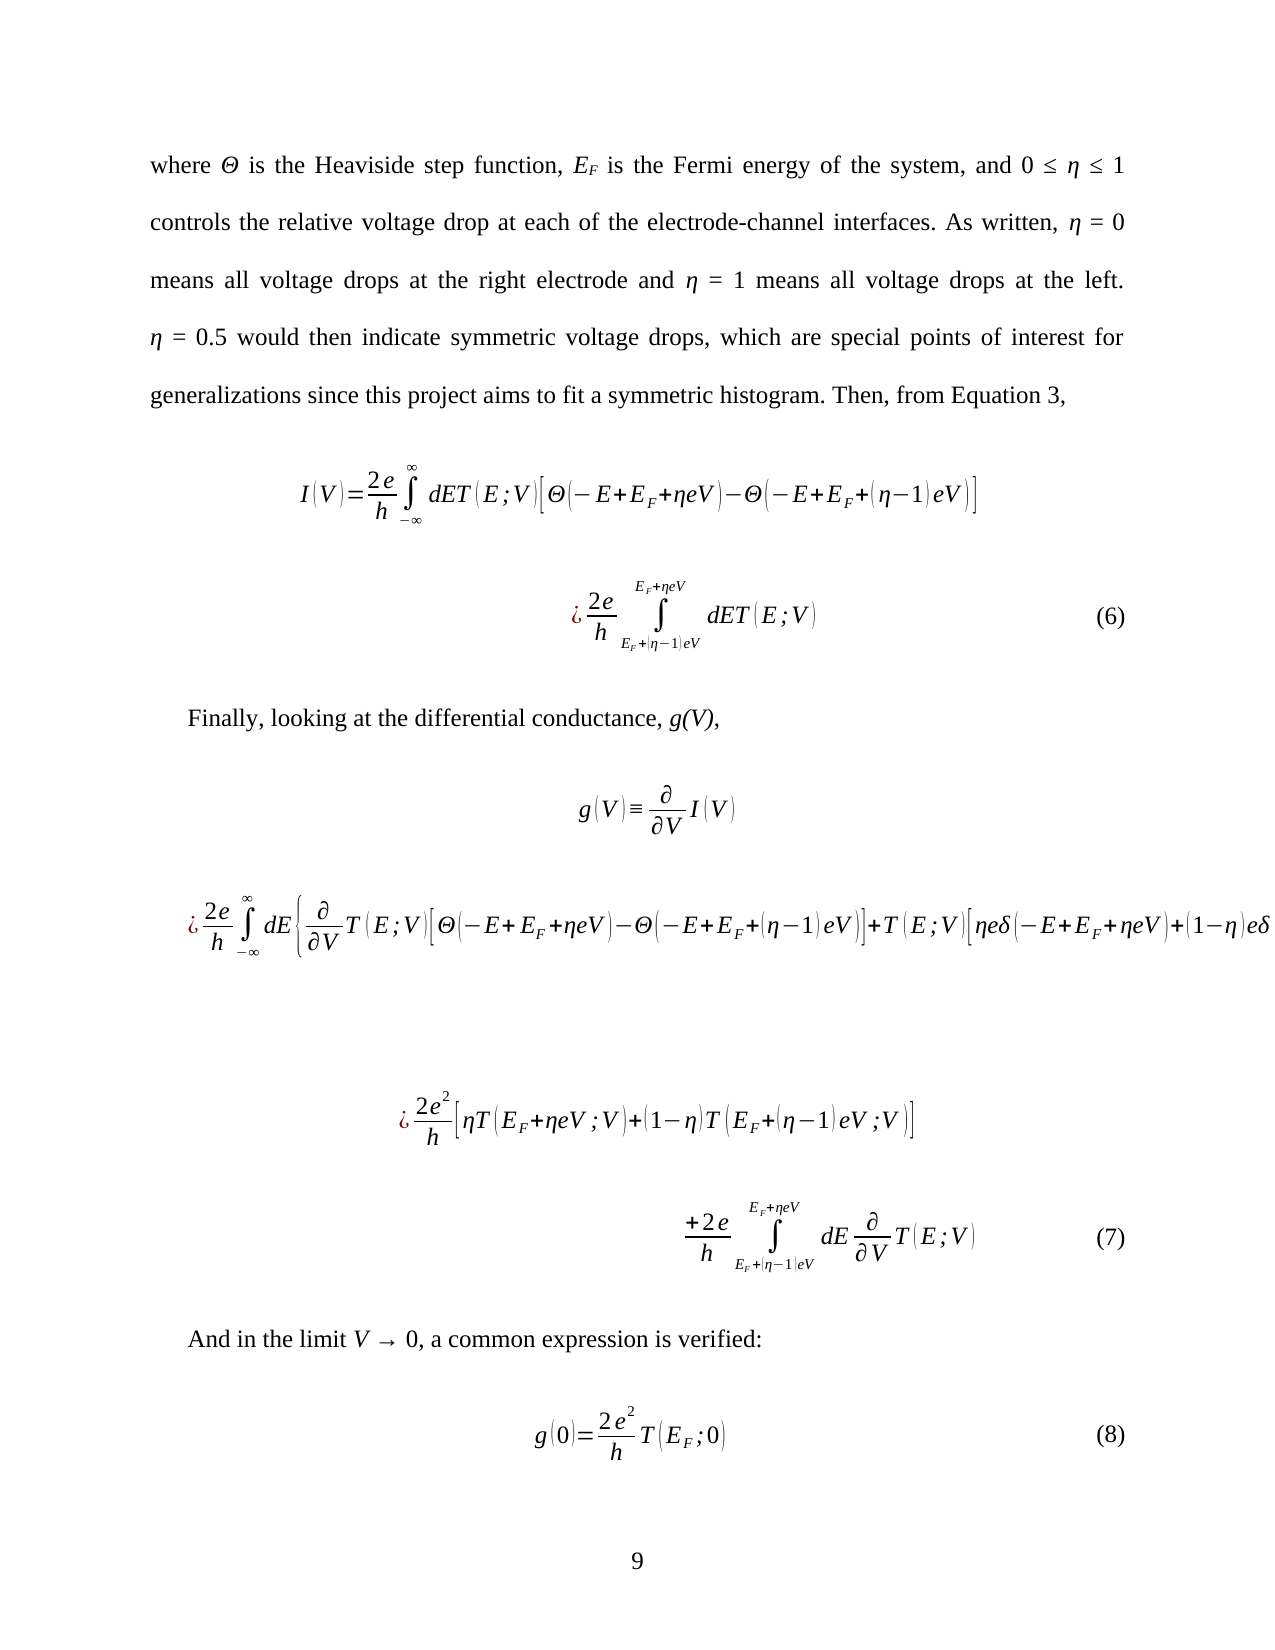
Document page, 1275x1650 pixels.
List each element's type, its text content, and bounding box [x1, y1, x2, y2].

text where Θ is the Heaviside step function, EF is the Fermi energy of the system, and 0 ≤ η ≤ 1 controls the relative voltage drop at each of the electrode-channel interfaces. As written, η = 0 means all voltage drops at the right electrode and η = 1 means all voltage drops at the left. η = 0.5 would then indicate symmetric voltage drops, which are special points of interest for generalizations since this project aims to fit a symmetric histogram. Then, from Equation 3, [150, 150, 1125, 409]
text (7) [150, 1199, 1125, 1275]
text And in the limit V → 0, a common expression is verified: [150, 1324, 1125, 1353]
text (6) [150, 578, 1125, 654]
text (8) [150, 1403, 1125, 1465]
text Finally, looking at the differential conductance, g(V), [150, 703, 1125, 732]
